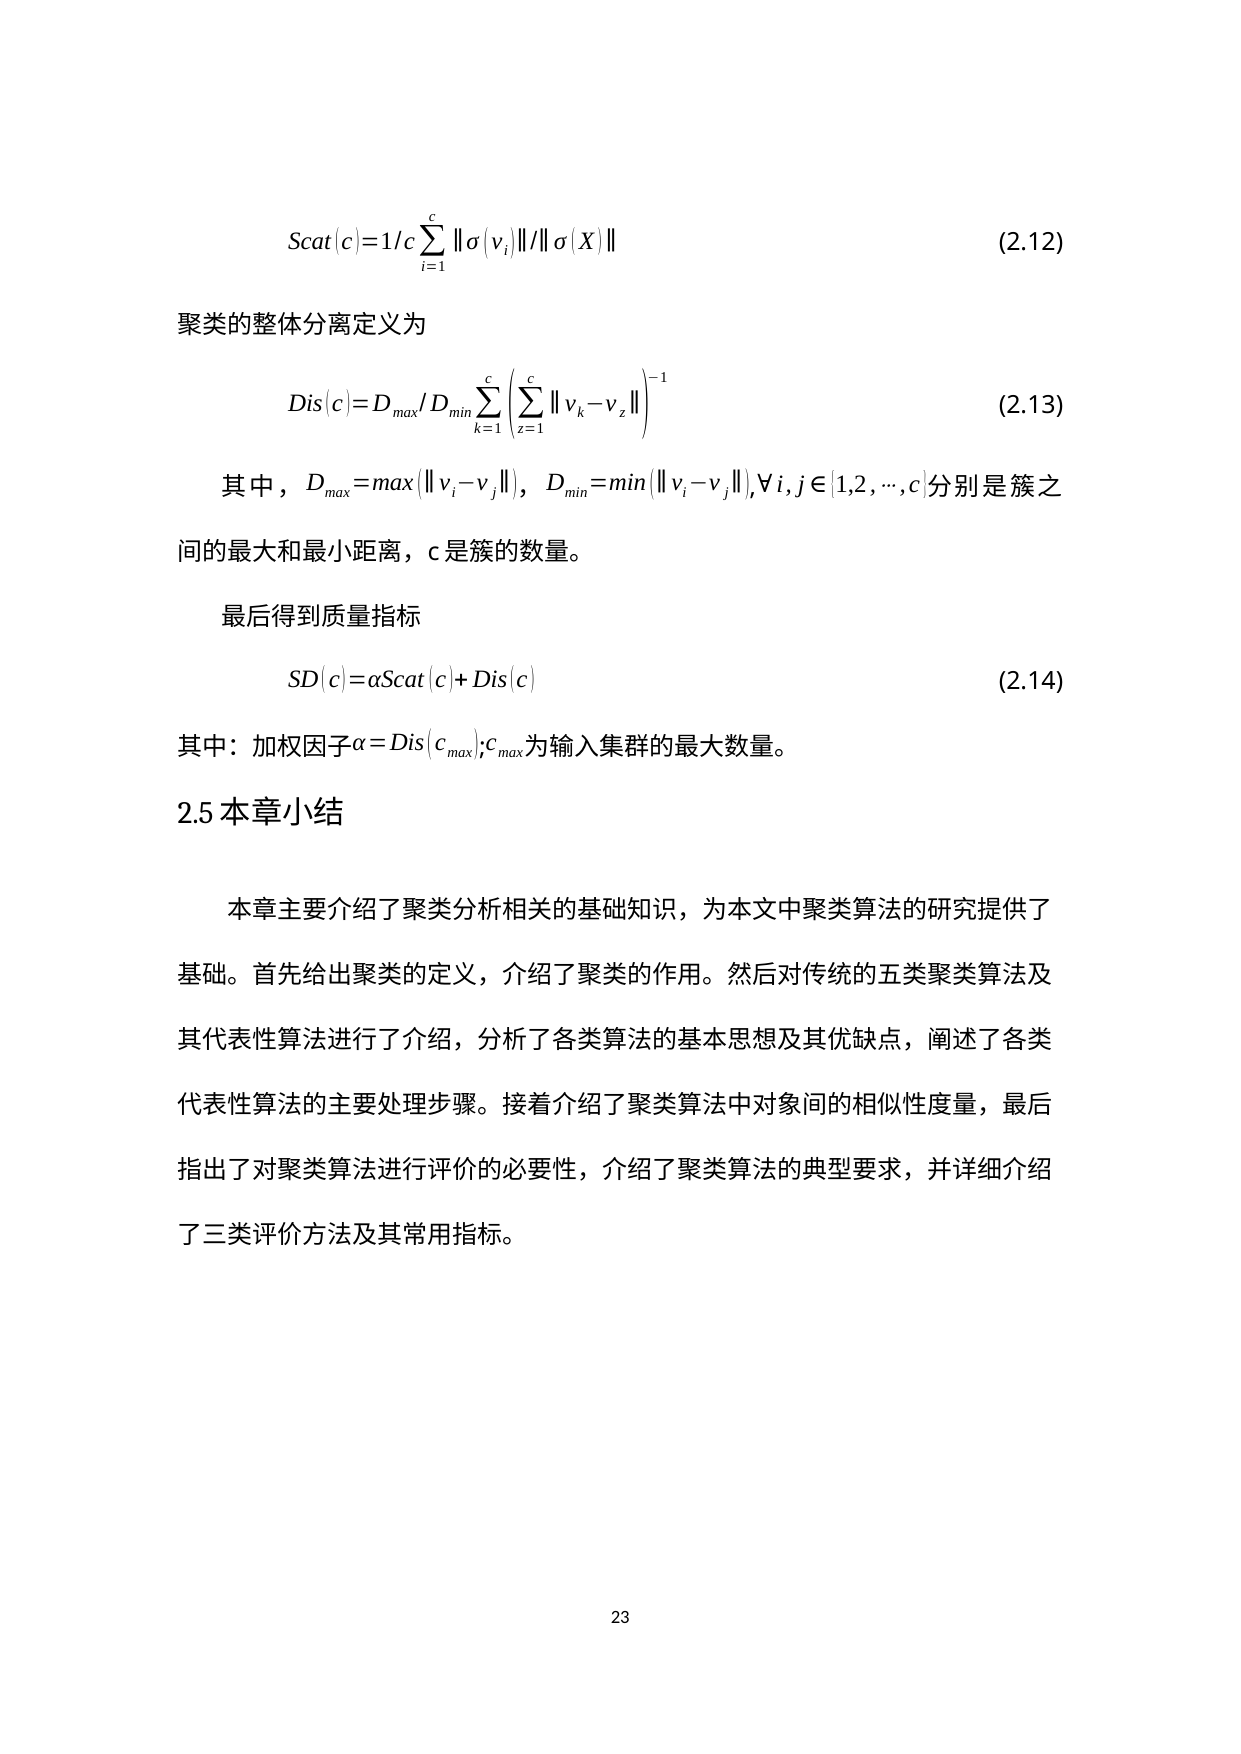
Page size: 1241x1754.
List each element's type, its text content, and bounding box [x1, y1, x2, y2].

text 其中：加权因子;为输入集群的最大数量。 [177, 712, 1063, 777]
text 其中，，,分别是簇之间的最大和最小距离，c是簇的数量。 [177, 452, 1063, 582]
text (2.12) 聚类的整体分离定义为 [177, 192, 1063, 355]
text (2.13) [177, 355, 1063, 452]
subtitle 2.5本章小结 [177, 777, 1063, 842]
text 最后得到质量指标 [177, 582, 1063, 647]
text (2.14) [177, 647, 1063, 712]
text 本章主要介绍了聚类分析相关的基础知识，为本文中聚类算法的研究提供了基础。首先给出聚类的定义，介绍了聚类的作用。然后对传统的五类聚类算法及其代表性算法进行了介绍，分析了各类算法的基本思想及其优缺点，阐述了各类代表性算法的主要处理步骤。接着介绍了聚类算法中对象间的相似性度量，最后指出了对聚类算法进行评价的必要性，介绍了聚类算法的典型要求，并详细介绍了三类评价方法及其常用指标。 [177, 875, 1063, 1265]
